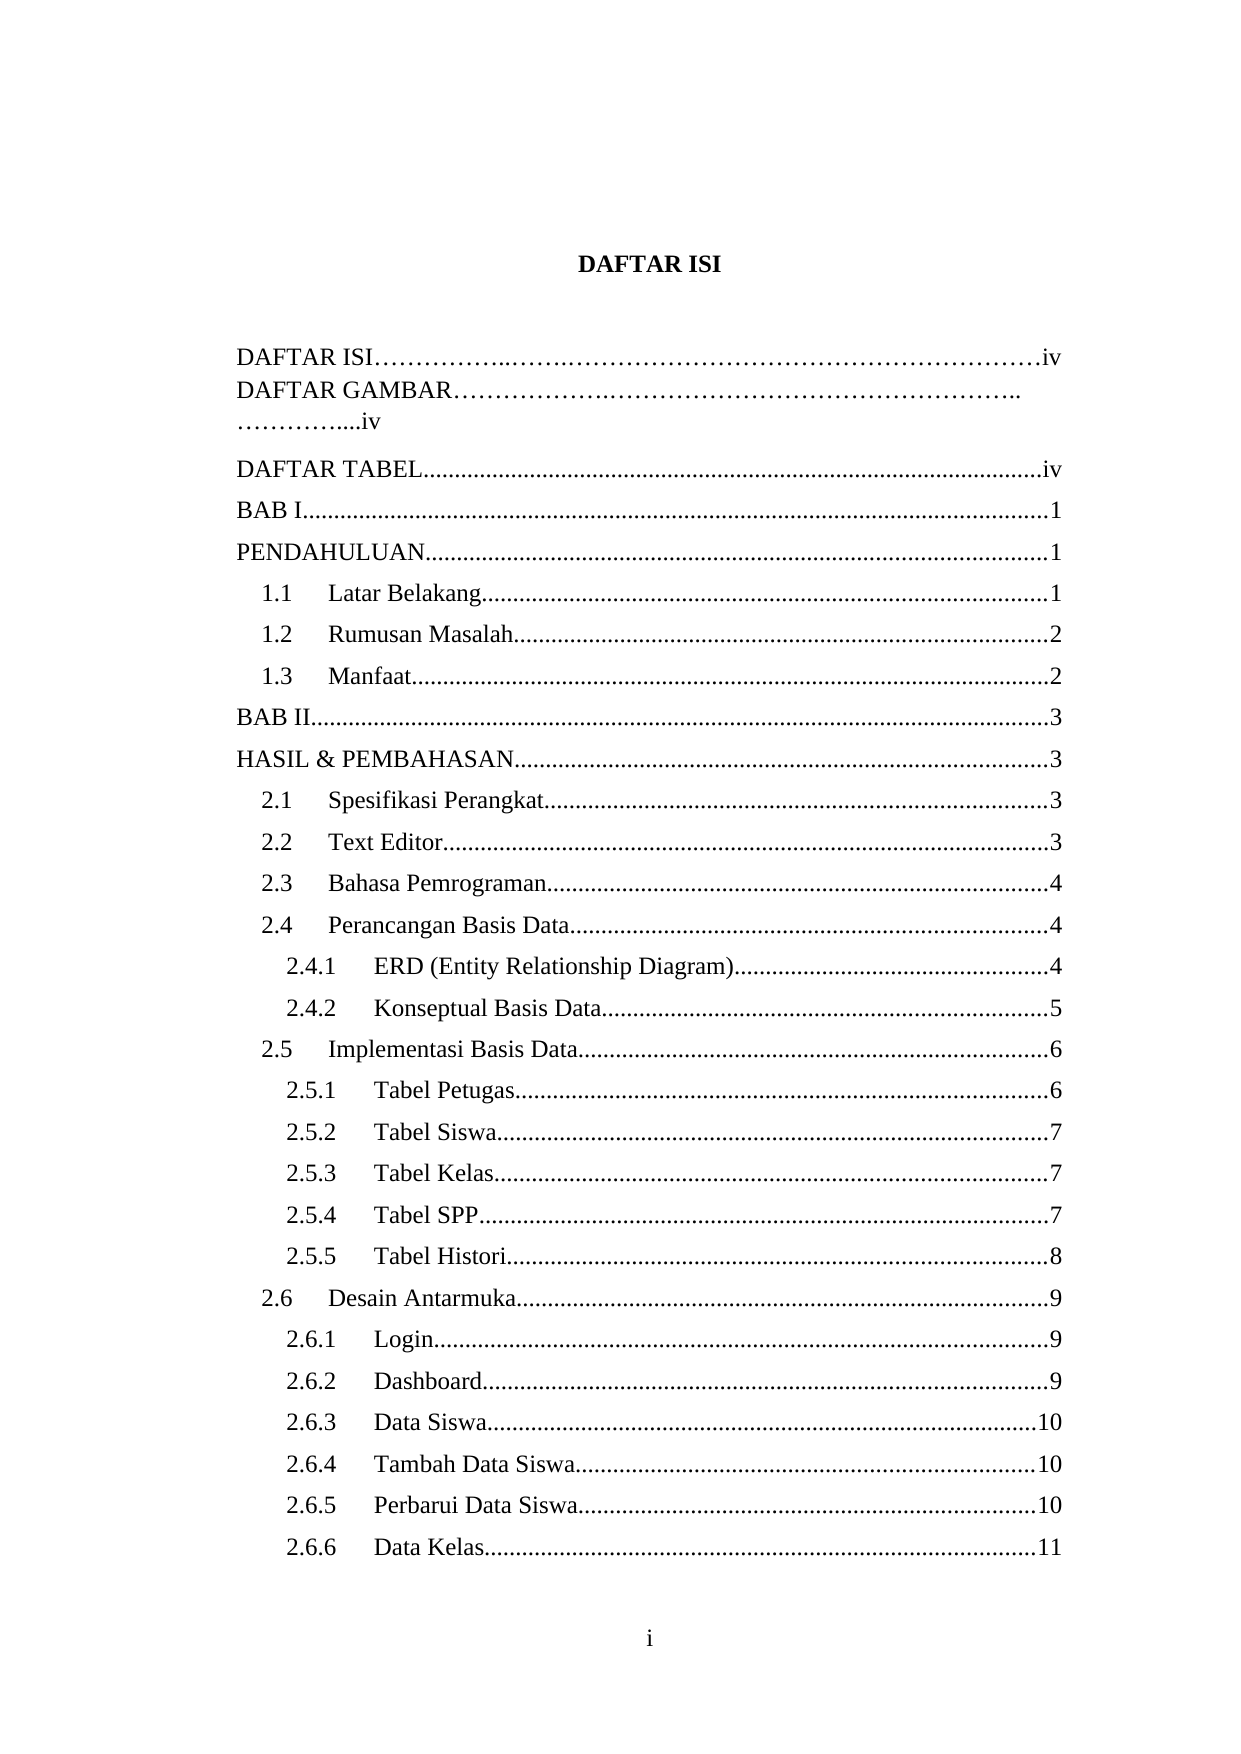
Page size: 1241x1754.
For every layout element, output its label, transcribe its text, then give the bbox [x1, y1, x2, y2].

subtitle DAFTAR ISI [236, 249, 1063, 277]
